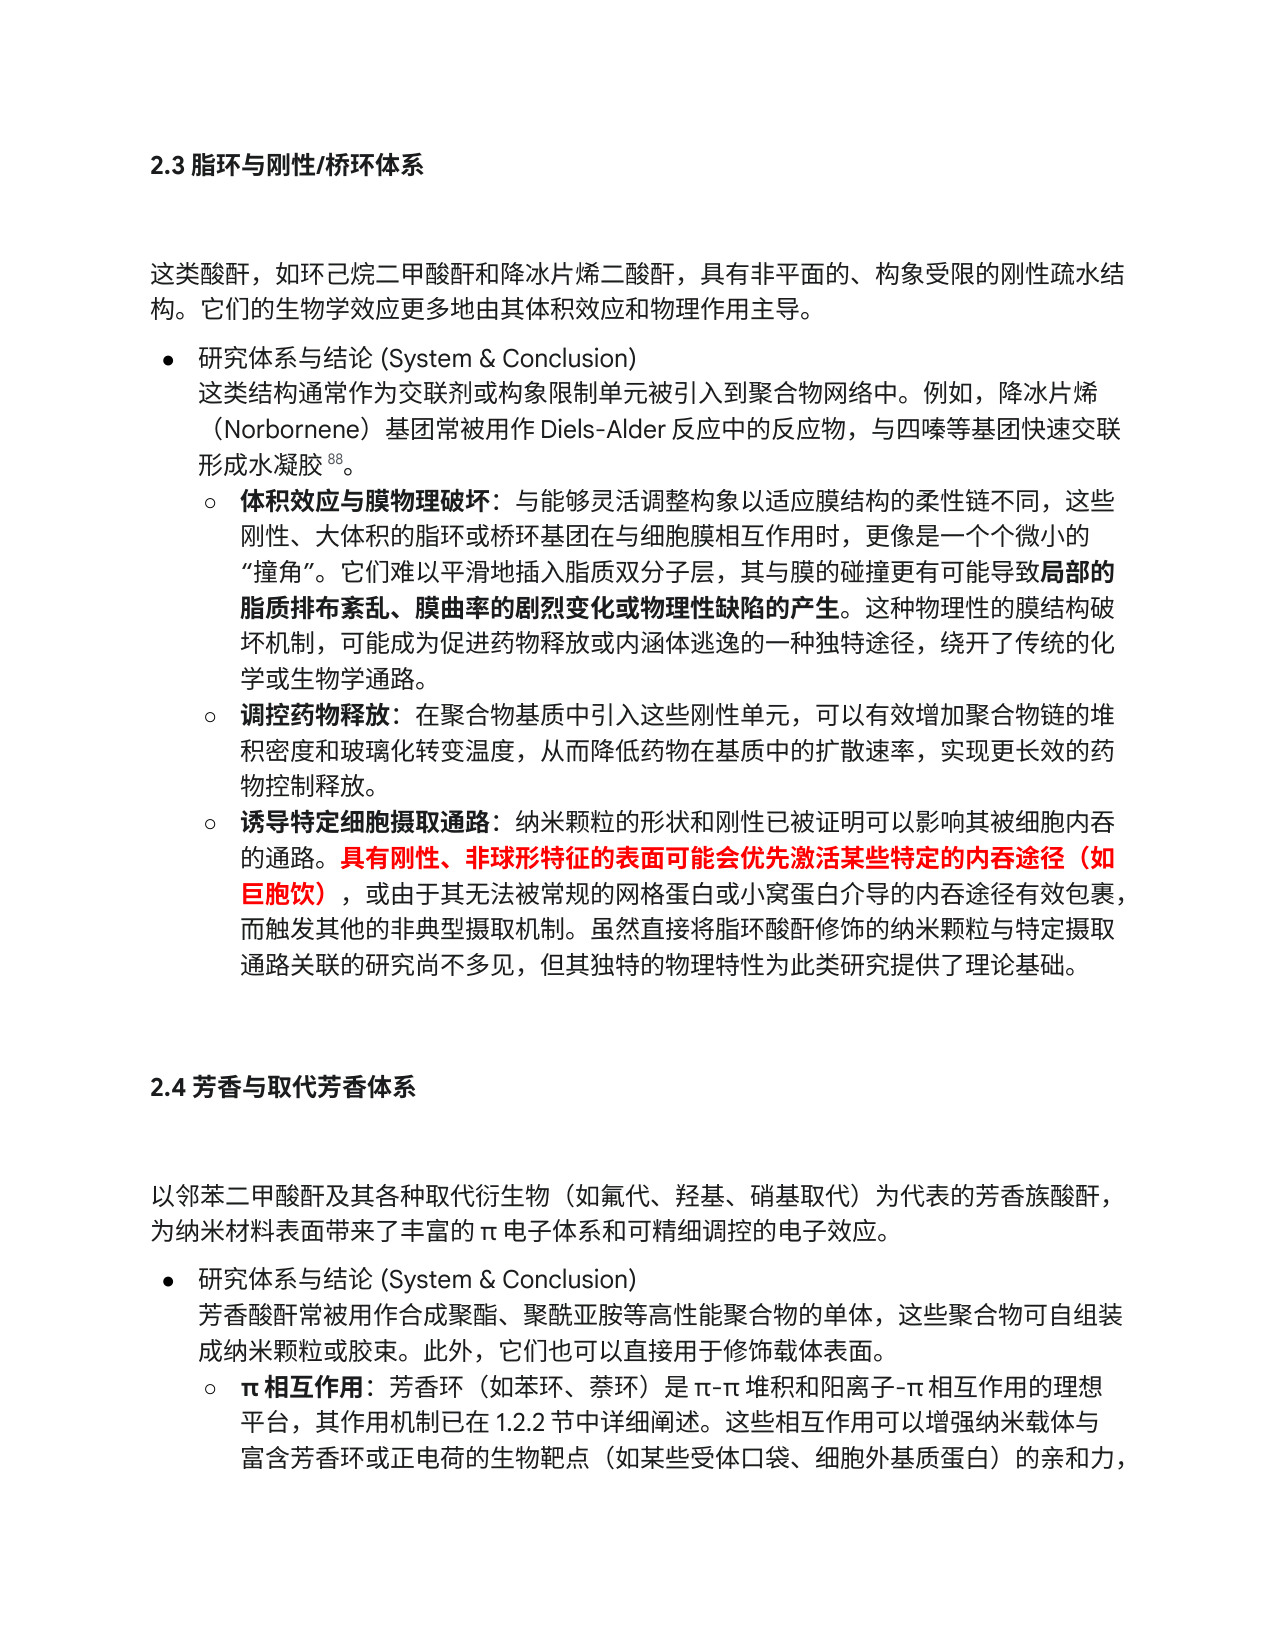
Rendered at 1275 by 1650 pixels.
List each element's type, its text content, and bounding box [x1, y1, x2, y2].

list 诱导特定细胞摄取通路：纳米颗粒的形状和刚性已被证明可以影响其被细胞内吞的通路。具有刚性、非球形特征的表面可能会优先激活某些特定的内吞途径（如巨胞饮），或由于其无法被常规的网格蛋白或小窝蛋白介导的内吞途径有效包裹，而触发其他的非典型摄取机制。虽然直接将脂环酸酐修饰的纳米颗粒与特定摄取通路关联的研究尚不多见，但其独特的物理特性为此类研究提供了理论基础。 [203, 807, 1125, 982]
subtitle 2.4 芳香与取代芳香体系 [150, 1072, 1125, 1103]
text 这类酸酐，如环己烷二甲酸酐和降冰片烯二酸酐，具有非平面的、构象受限的刚性疏水结构。它们的生物学效应更多地由其体积效应和物理作用主导。 [150, 259, 1125, 326]
subtitle 2.3 脂环与刚性/桥环体系 [150, 150, 1125, 181]
list 研究体系与结论 (System & Conclusion) 芳香酸酐常被用作合成聚酯、聚酰亚胺等高性能聚合物的单体，这些聚合物可自组装成纳米颗粒或胶束。此外，它们也可以直接用于修饰载体表面。 [161, 1265, 1125, 1367]
list 调控药物释放：在聚合物基质中引入这些刚性单元，可以有效增加聚合物链的堆积密度和玻璃化转变温度，从而降低药物在基质中的扩散速率，实现更长效的药物控制释放。 [203, 700, 1125, 803]
list 体积效应与膜物理破坏：与能够灵活调整构象以适应膜结构的柔性链不同，这些刚性、大体积的脂环或桥环基团在与细胞膜相互作用时，更像是一个个微小的“撞角”。它们难以平滑地插入脂质双分子层，其与膜的碰撞更有可能导致局部的脂质排布紊乱、膜曲率的剧烈变化或物理性缺陷的产生。这种物理性的膜结构破坏机制，可能成为促进药物释放或内涵体逃逸的一种独特途径，绕开了传统的化学或生物学通路。 [203, 486, 1125, 696]
text 以邻苯二甲酸酐及其各种取代衍生物（如氟代、羟基、硝基取代）为代表的芳香族酸酐，为纳米材料表面带来了丰富的π电子体系和可精细调控的电子效应。 [150, 1181, 1125, 1248]
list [203, 1372, 1125, 1475]
list 研究体系与结论 (System & Conclusion) 这类结构通常作为交联剂或构象限制单元被引入到聚合物网络中。例如，降冰片烯（Norbornene）基团常被用作Diels-Alder反应中的反应物，与四嗪等基团快速交联形成水凝胶 88。 [161, 343, 1125, 481]
